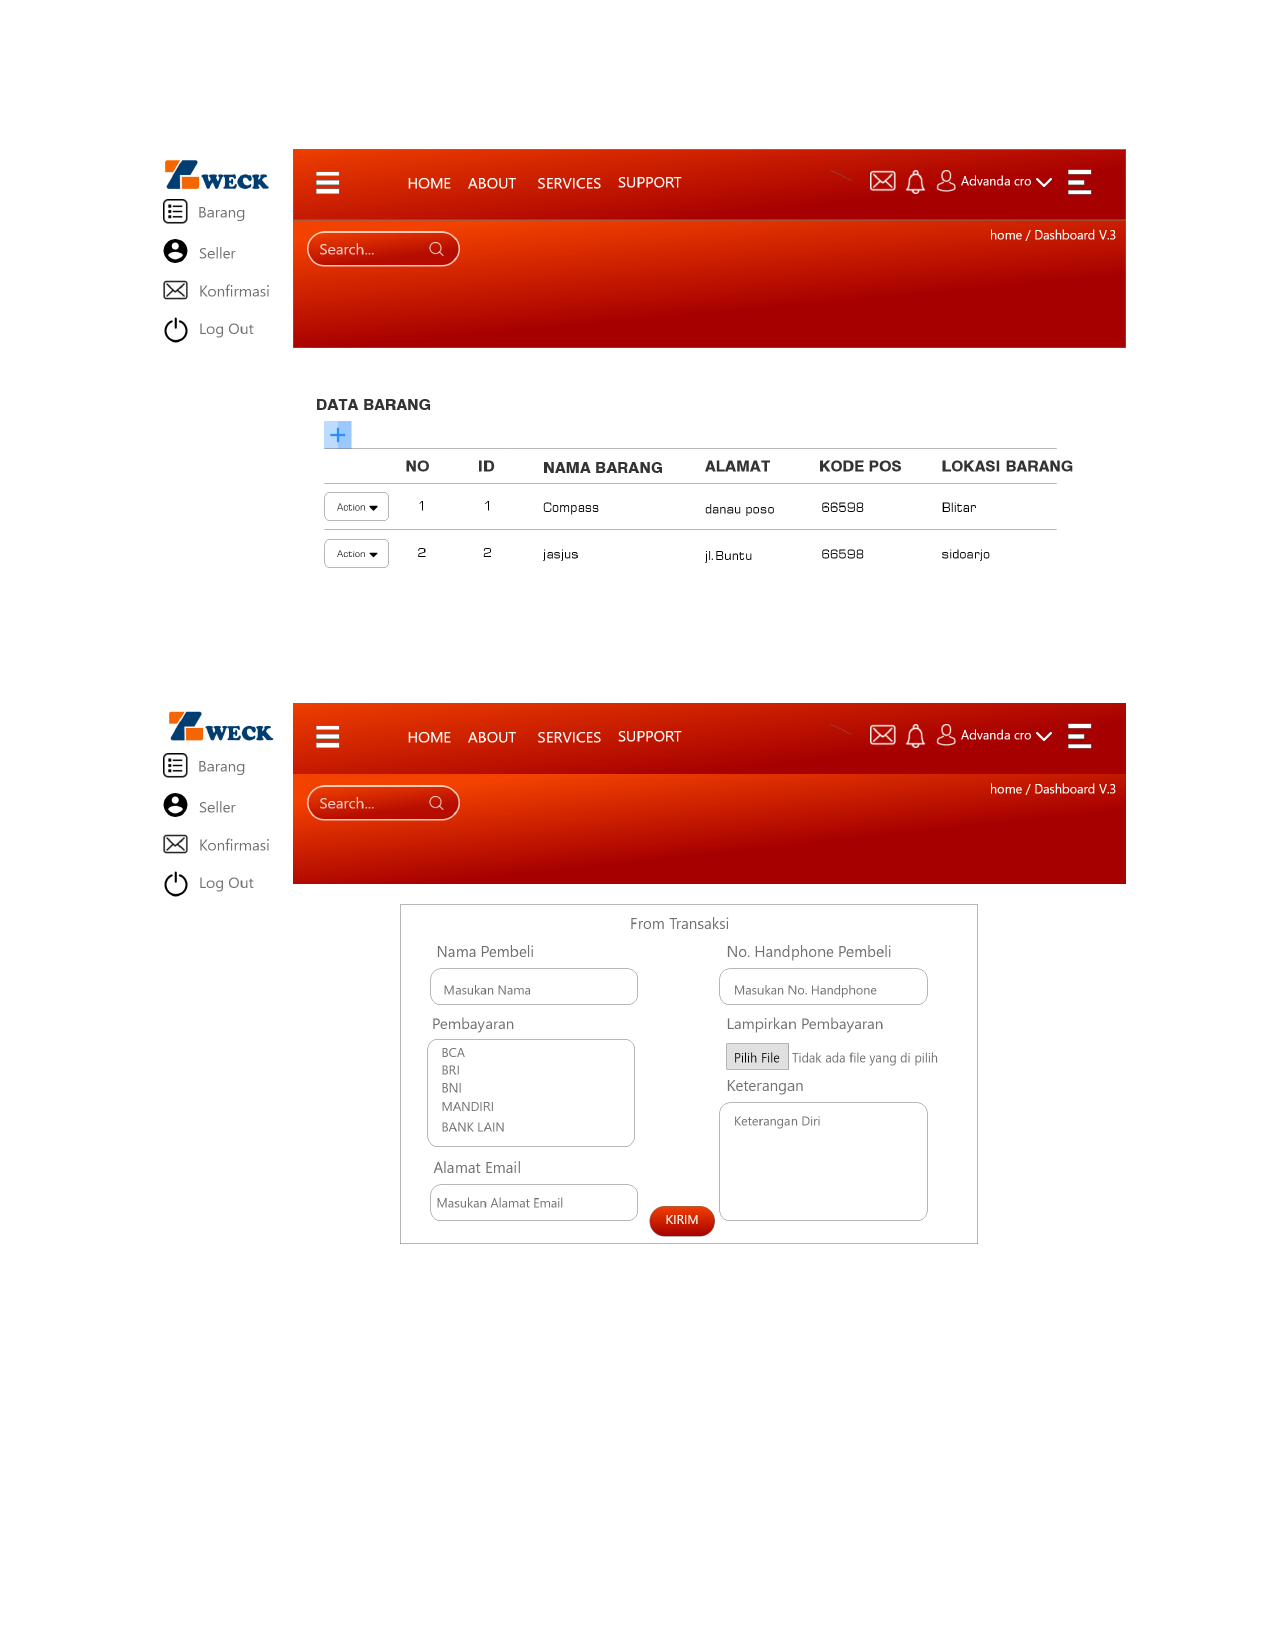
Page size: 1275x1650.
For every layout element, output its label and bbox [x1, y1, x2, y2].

picture [150, 703, 1126, 1253]
picture [150, 149, 1126, 699]
